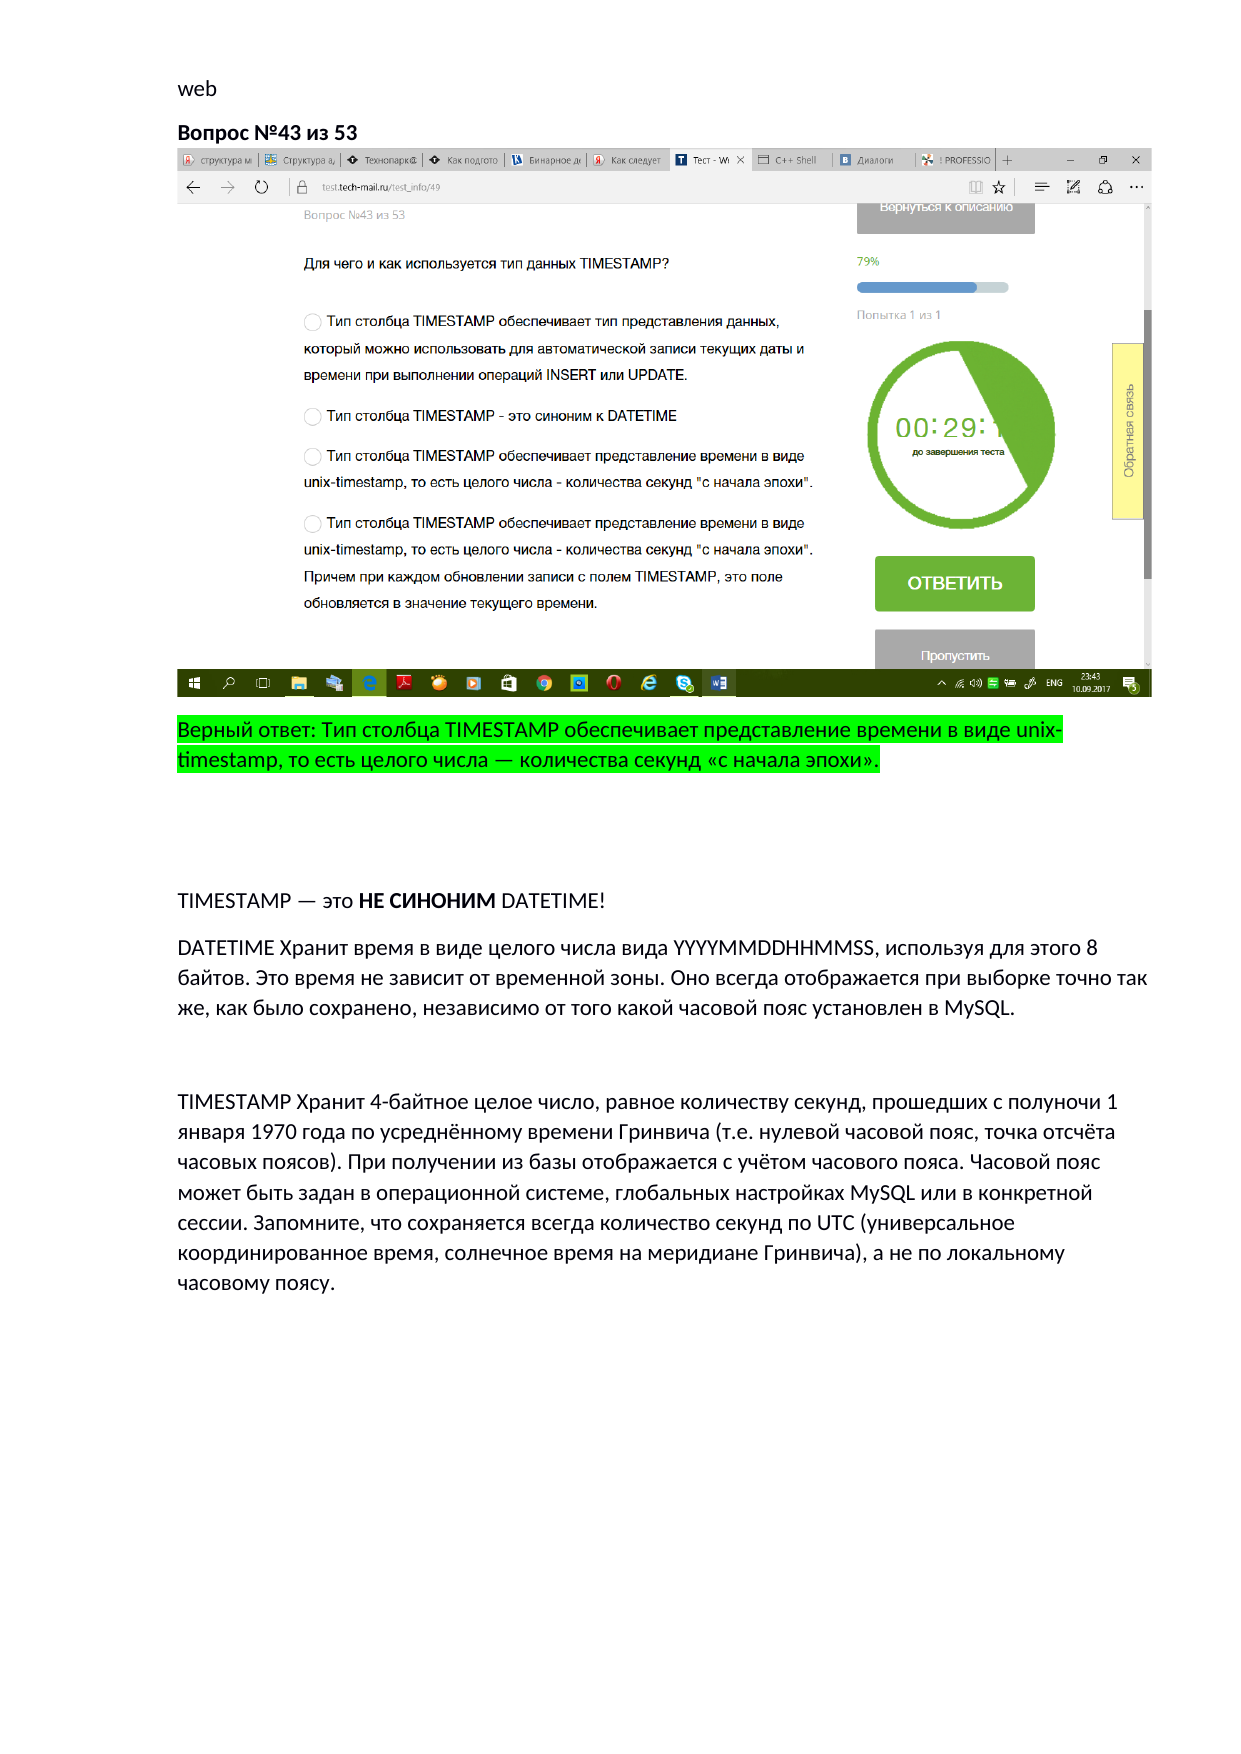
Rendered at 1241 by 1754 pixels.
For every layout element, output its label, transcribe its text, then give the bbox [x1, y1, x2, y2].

text TIMESTAMP Хранит 4-байтное целое число, равное количеству секунд, прошедших с полуночи 1 января 1970 года по усреднённому времени Гринвича (т.е. нулевой часовой пояс, точка отсчёта часовых поясов). При получении из базы отображается с учётом часового пояса. Часовой пояс может быть задан в операционной системе, глобальных настройках MySQL или в конкретной сессии. Запомните, что сохраняется всегда количество секунд по UTC (универсальное координированное время, солнечное время на меридиане Гринвича), а не по локальному часовому поясу. [177, 1087, 1152, 1296]
picture [177, 148, 1152, 697]
text TIMESTAMP — это НЕ СИНОНИМ DATETIME! [177, 886, 1152, 914]
text Вопрос №43 из 53 [177, 118, 1152, 148]
text Верный ответ: Тип столбца TIMESTAMP обеспечивает представление времени в виде unix-timestamp, то есть целого числа — количества секунд «с начала эпохи». [177, 715, 1152, 773]
text DATETIME Хранит время в виде целого числа вида YYYYMMDDHHMMSS, используя для этого 8 байтов. Это время не зависит от временной зоны. Оно всегда отображается при выборке точно так же, как было сохранено, независимо от того какой часовой пояс установлен в MySQL. [177, 933, 1152, 1021]
